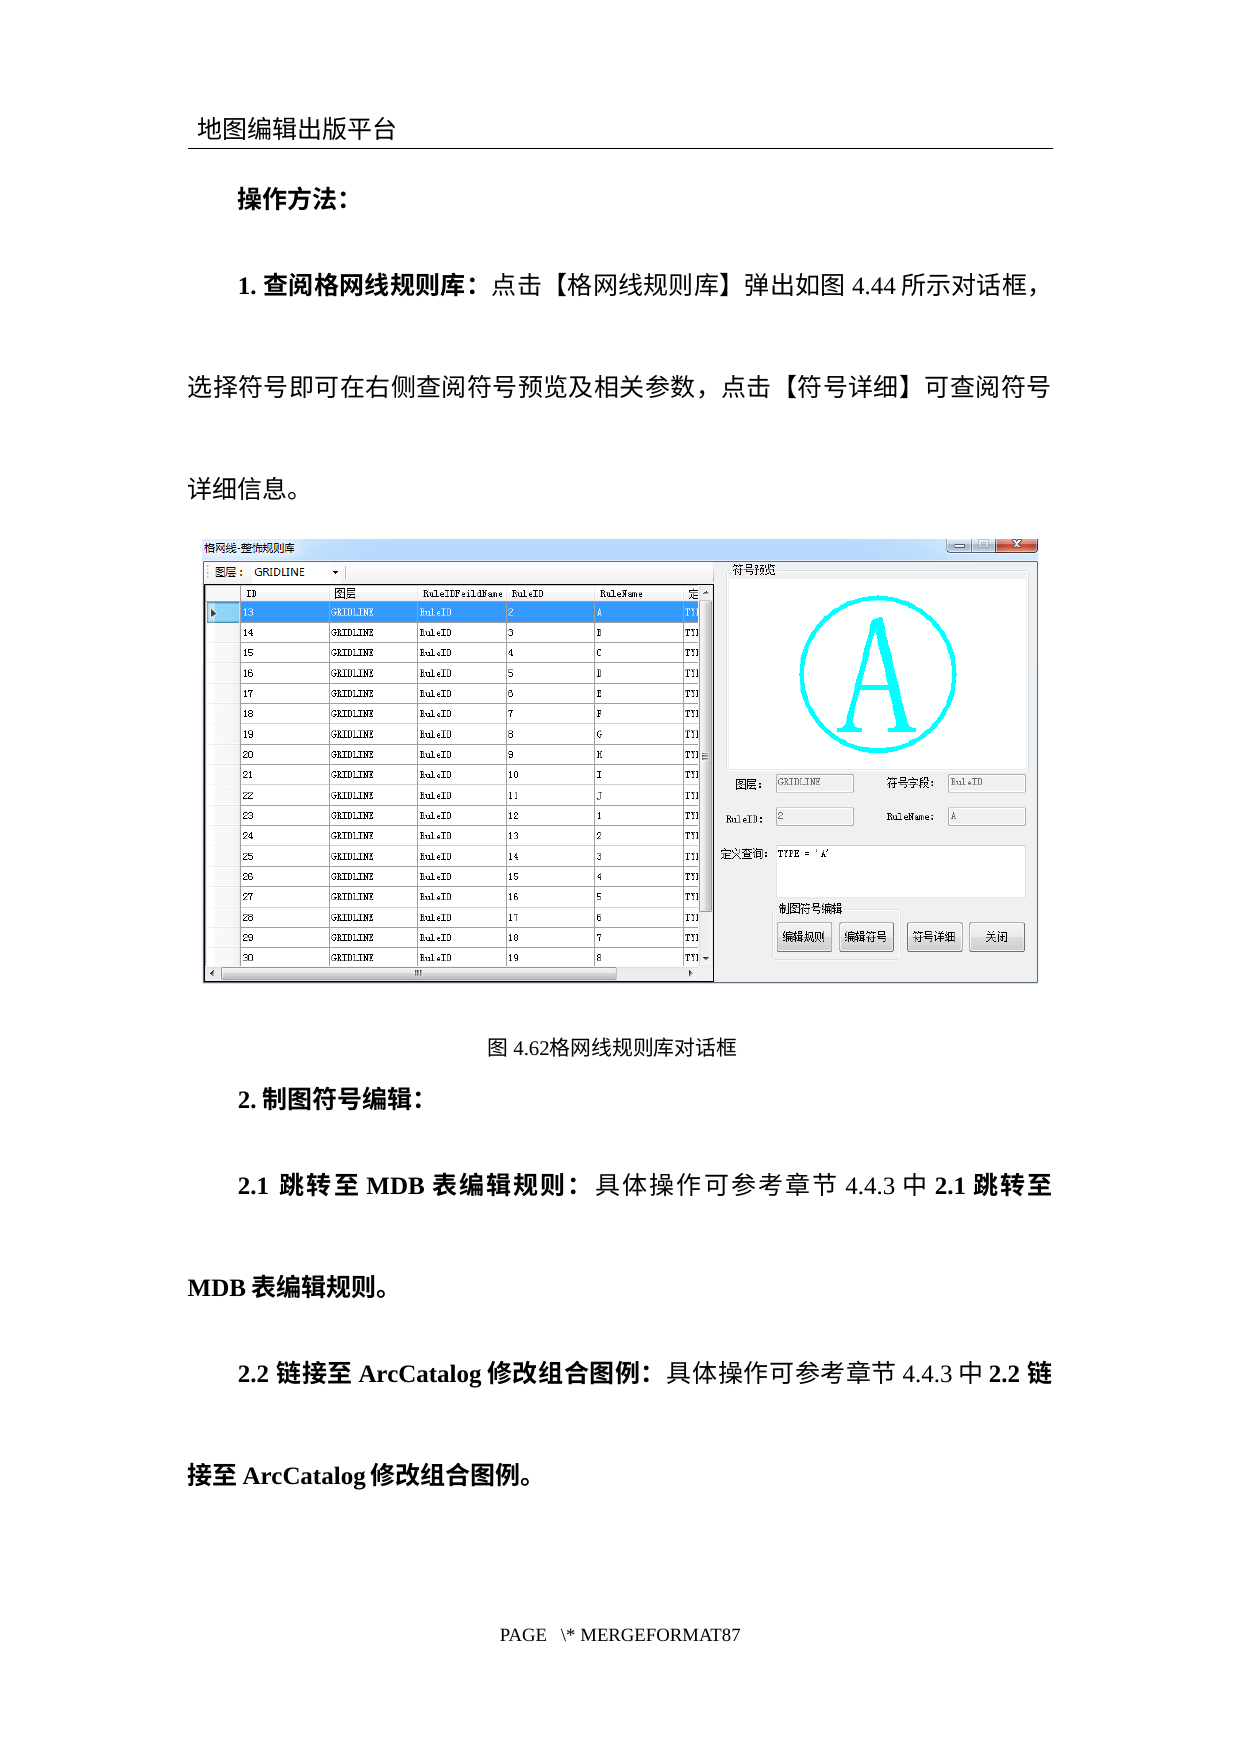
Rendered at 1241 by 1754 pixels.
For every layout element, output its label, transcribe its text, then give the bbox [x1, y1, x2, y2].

picture [201, 539, 1039, 984]
text 2. 制图符号编辑： [187, 1063, 1053, 1131]
text 操作方法： [187, 164, 1053, 232]
text 1. 查阅格网线规则库：点击【格网线规则库】弹出如图4.44所示对话框，选择符号即可在右侧查阅符号预览及相关参数，点击【符号详细】可查阅符号详细信息。 [187, 250, 1053, 522]
list 2.2 链接至ArcCatalog修改组合图例：具体操作可参考章节4.4.3中2.2 链接至ArcCatalog修改组合图例。 [187, 1337, 1053, 1507]
list 2.1 跳转至MDB表编辑规则：具体操作可参考章节4.4.3中2.1跳转至MDB表编辑规则。 [187, 1149, 1053, 1319]
